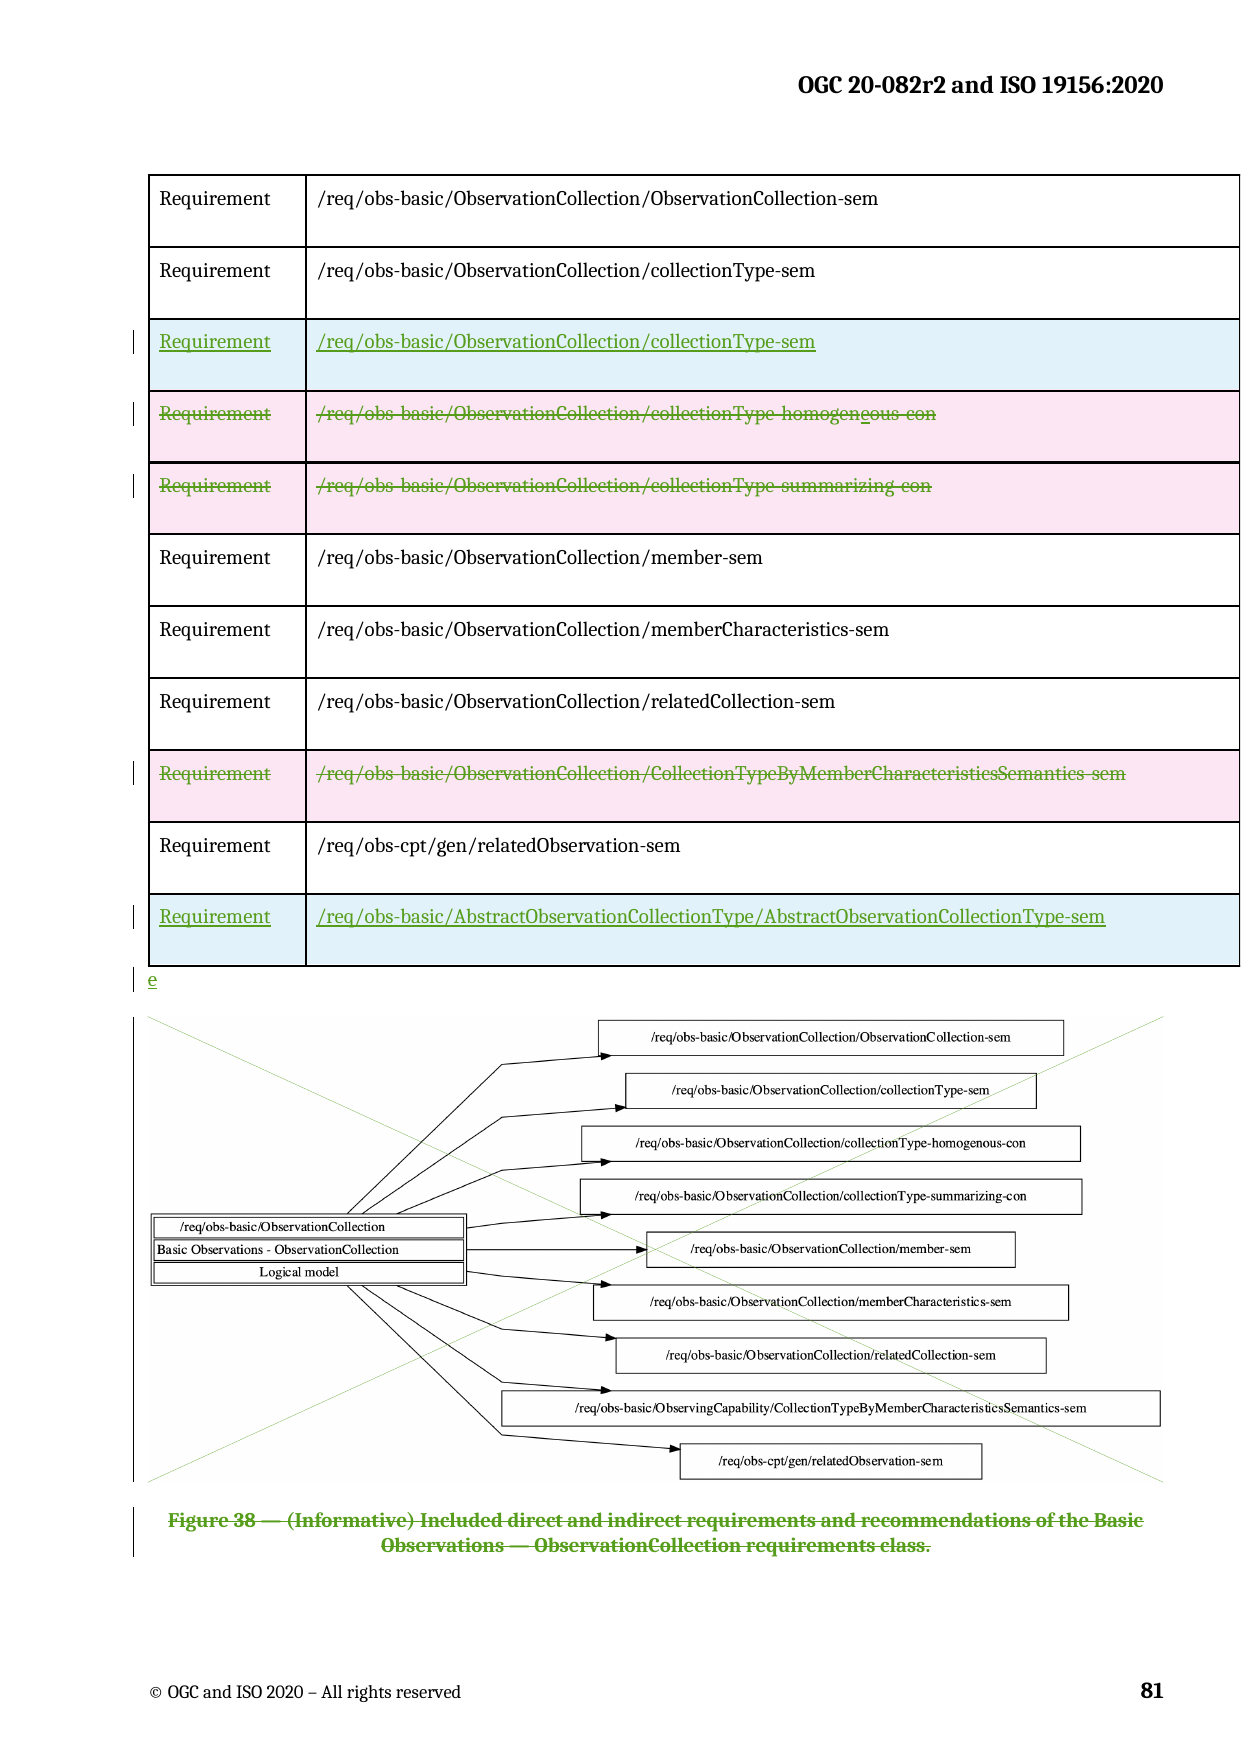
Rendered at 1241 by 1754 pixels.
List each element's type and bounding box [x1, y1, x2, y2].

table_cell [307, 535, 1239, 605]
picture [658, 1017, 1164, 1482]
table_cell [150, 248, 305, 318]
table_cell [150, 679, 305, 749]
picture [149, 1250, 1162, 1483]
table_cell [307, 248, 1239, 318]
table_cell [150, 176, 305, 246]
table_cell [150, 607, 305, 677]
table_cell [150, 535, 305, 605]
picture [147, 1017, 654, 1482]
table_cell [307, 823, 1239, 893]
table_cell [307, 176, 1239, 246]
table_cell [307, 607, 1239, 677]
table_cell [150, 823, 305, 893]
picture [149, 1016, 1162, 1249]
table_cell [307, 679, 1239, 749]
